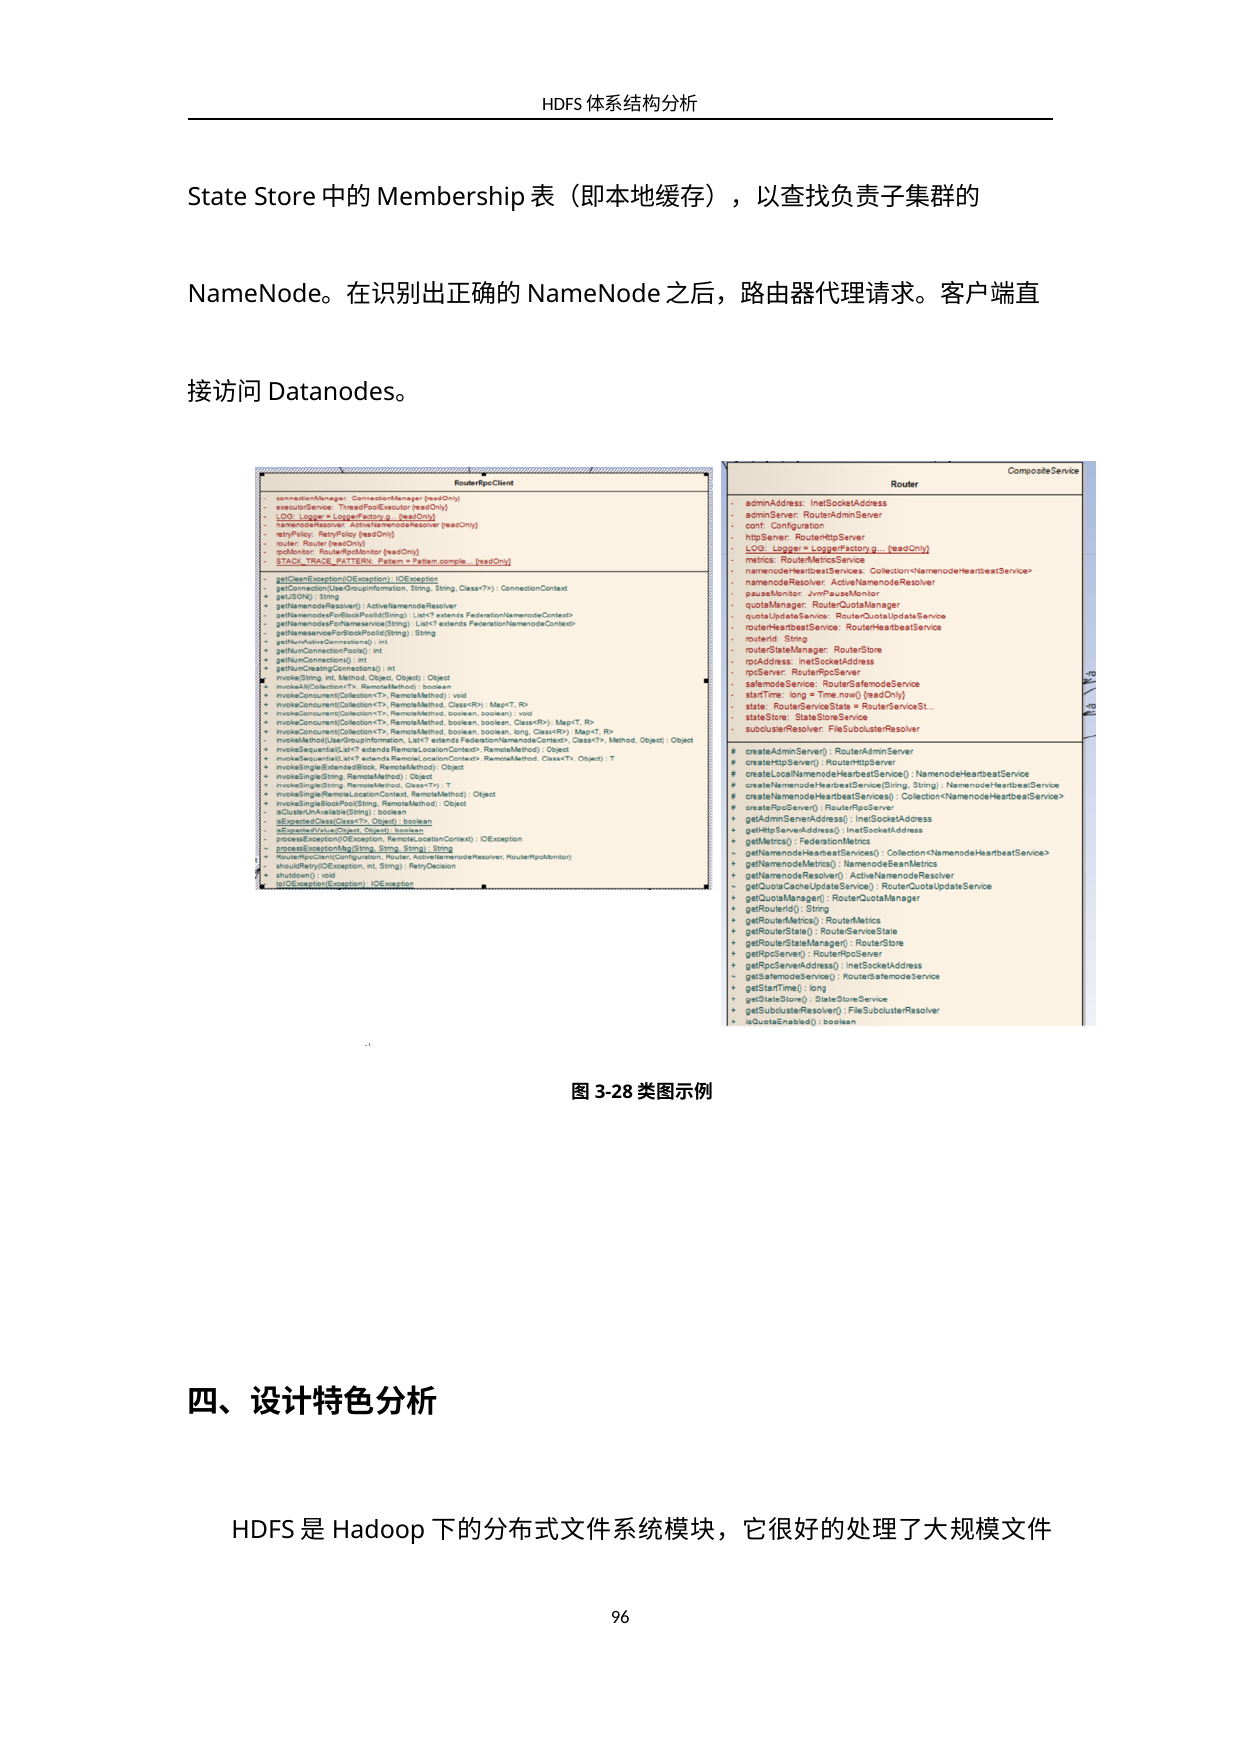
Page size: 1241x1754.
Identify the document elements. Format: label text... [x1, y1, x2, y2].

text 图 3-28 类图示例 [187, 1074, 1053, 1107]
subtitle 四、设计特色分析 [187, 1366, 1053, 1431]
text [187, 1495, 1053, 1560]
picture [231, 452, 1097, 1046]
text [187, 162, 1053, 422]
